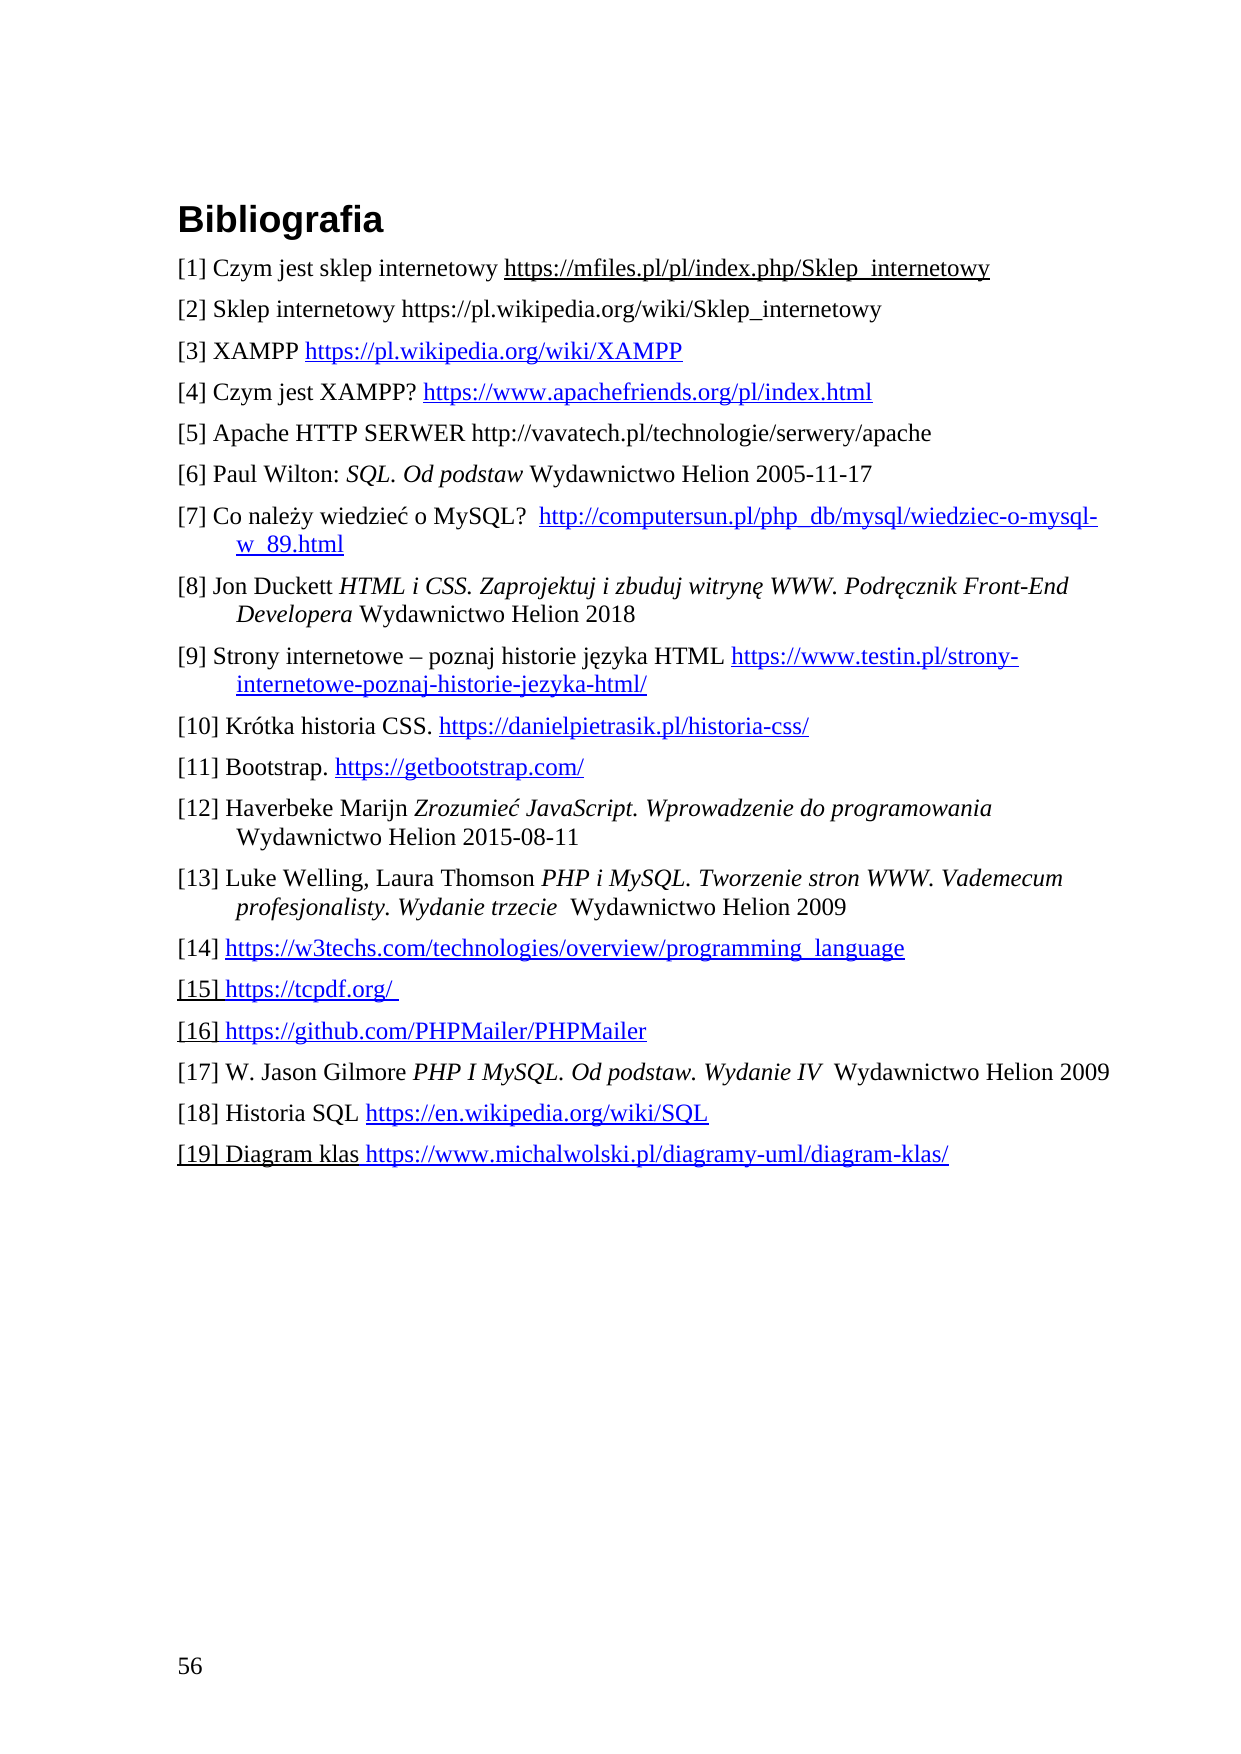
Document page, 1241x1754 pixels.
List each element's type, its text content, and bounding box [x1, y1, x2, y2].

text [18] Historia SQL https://en.wikipedia.org/wiki/SQL [177, 1098, 1122, 1127]
text [16] https://github.com/PHPMailer/PHPMailer [177, 1016, 1122, 1044]
text [6] Paul Wilton: SQL. Od podstaw Wydawnictwo Helion 2005-11-17 [177, 459, 1122, 488]
text [5] Apache HTTP SERWER http://vavatech.pl/technologie/serwery/apache [177, 418, 1122, 447]
text [17] W. Jason Gilmore PHP I MySQL. Od podstaw. Wydanie IV Wydawnictwo Helion 2009 [177, 1057, 1122, 1086]
text [11] Bootstrap. https://getbootstrap.com/ [177, 752, 1122, 781]
text [2] Sklep internetowy https://pl.wikipedia.org/wiki/Sklep_internetowy [177, 294, 1122, 323]
text [12] Haverbeke Marijn Zrozumieć JavaScript. Wprowadzenie do programowania Wydawnictwo Helion 2015-08-11 [177, 793, 1122, 851]
text [9] Strony internetowe – poznaj historie języka HTML https://www.testin.pl/strony-internetowe-poznaj-historie-jezyka-html/ [177, 641, 1122, 698]
text [3] XAMPP https://pl.wikipedia.org/wiki/XAMPP [177, 336, 1122, 364]
text [10] Krótka historia CSS. https://danielpietrasik.pl/historia-css/ [177, 711, 1122, 739]
text [1] Czym jest sklep internetowy https://mfiles.pl/pl/index.php/Sklep_internetowy [177, 253, 1122, 282]
subtitle Bibliografia [177, 198, 1122, 241]
text [19] Diagram klas https://www.michalwolski.pl/diagramy-uml/diagram-klas/ [177, 1139, 1122, 1168]
text [13] Luke Welling, Laura Thomson PHP i MySQL. Tworzenie stron WWW. Vademecum profesjonalisty. Wydanie trzecie Wydawnictwo Helion 2009 [177, 863, 1122, 921]
text [14] https://w3techs.com/technologies/overview/programming_language [177, 933, 1122, 962]
text [7] Co należy wiedzieć o MySQL? http://computersun.pl/php_db/mysql/wiedziec-o-mysql-w_89.html [177, 501, 1122, 558]
text [15] https://tcpdf.org/ [177, 974, 1122, 1003]
text [4] Czym jest XAMPP? https://www.apachefriends.org/pl/index.html [177, 377, 1122, 406]
text [8] Jon Duckett HTML i CSS. Zaprojektuj i zbuduj witrynę WWW. Podręcznik Front-End Developera Wydawnictwo Helion 2018 [177, 571, 1122, 628]
